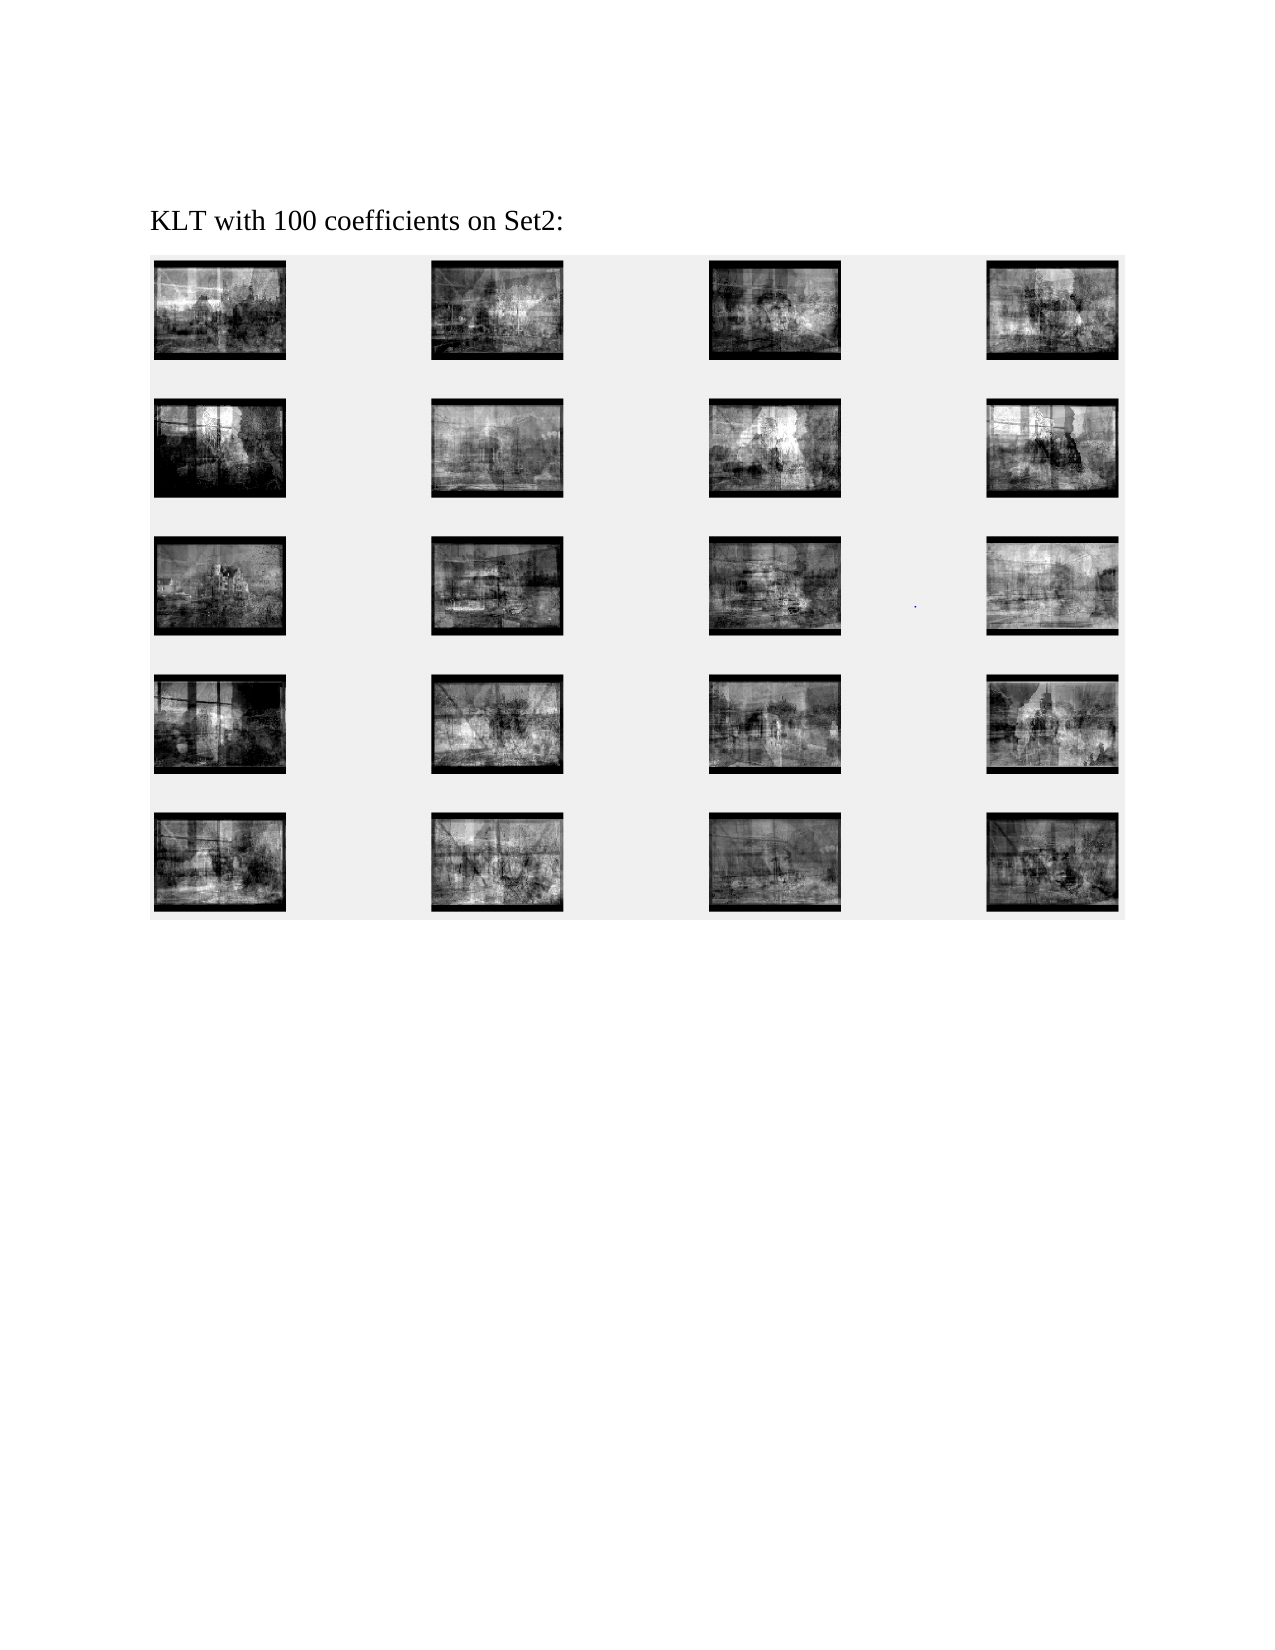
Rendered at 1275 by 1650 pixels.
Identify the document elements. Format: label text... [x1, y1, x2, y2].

picture [150, 255, 1125, 920]
text KLT with 100 coefficients on Set2: [150, 203, 1125, 236]
